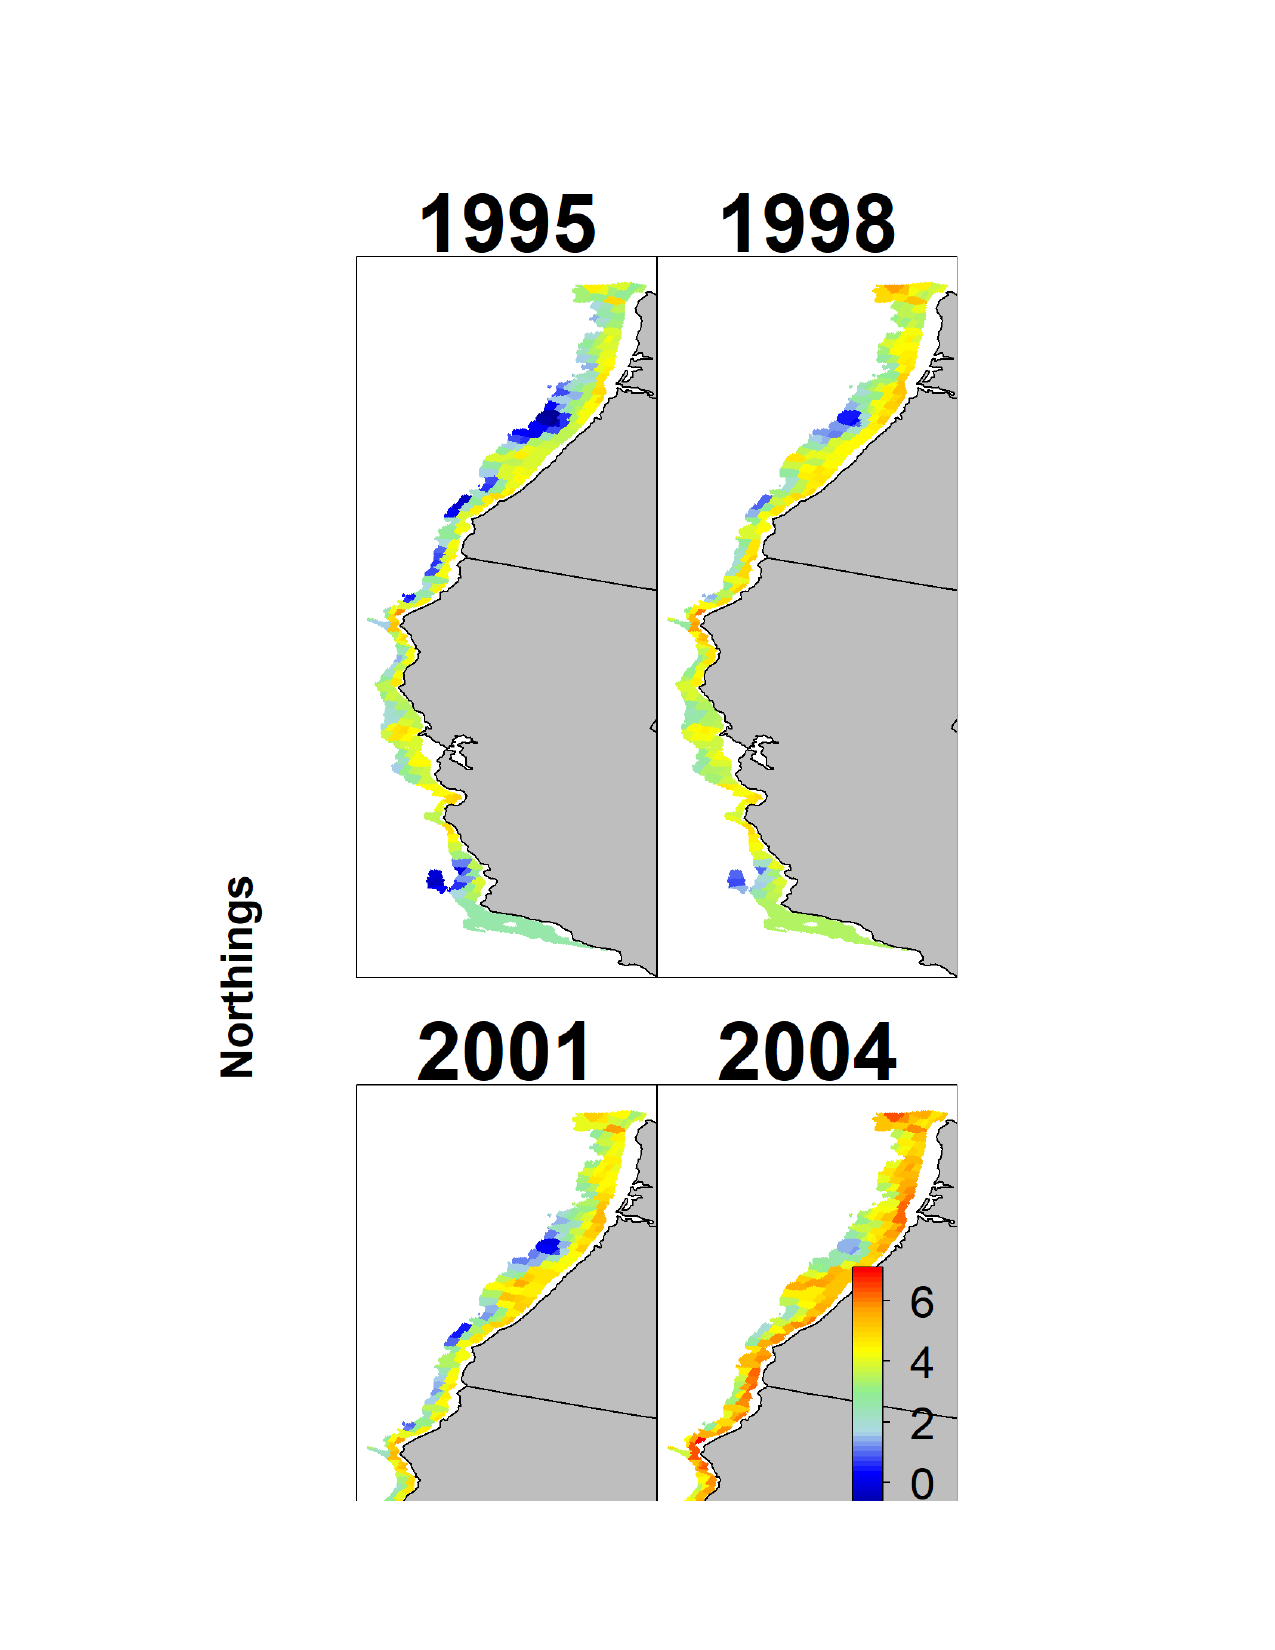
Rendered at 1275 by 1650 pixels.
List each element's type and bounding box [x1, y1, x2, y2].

picture [168, 150, 958, 1501]
